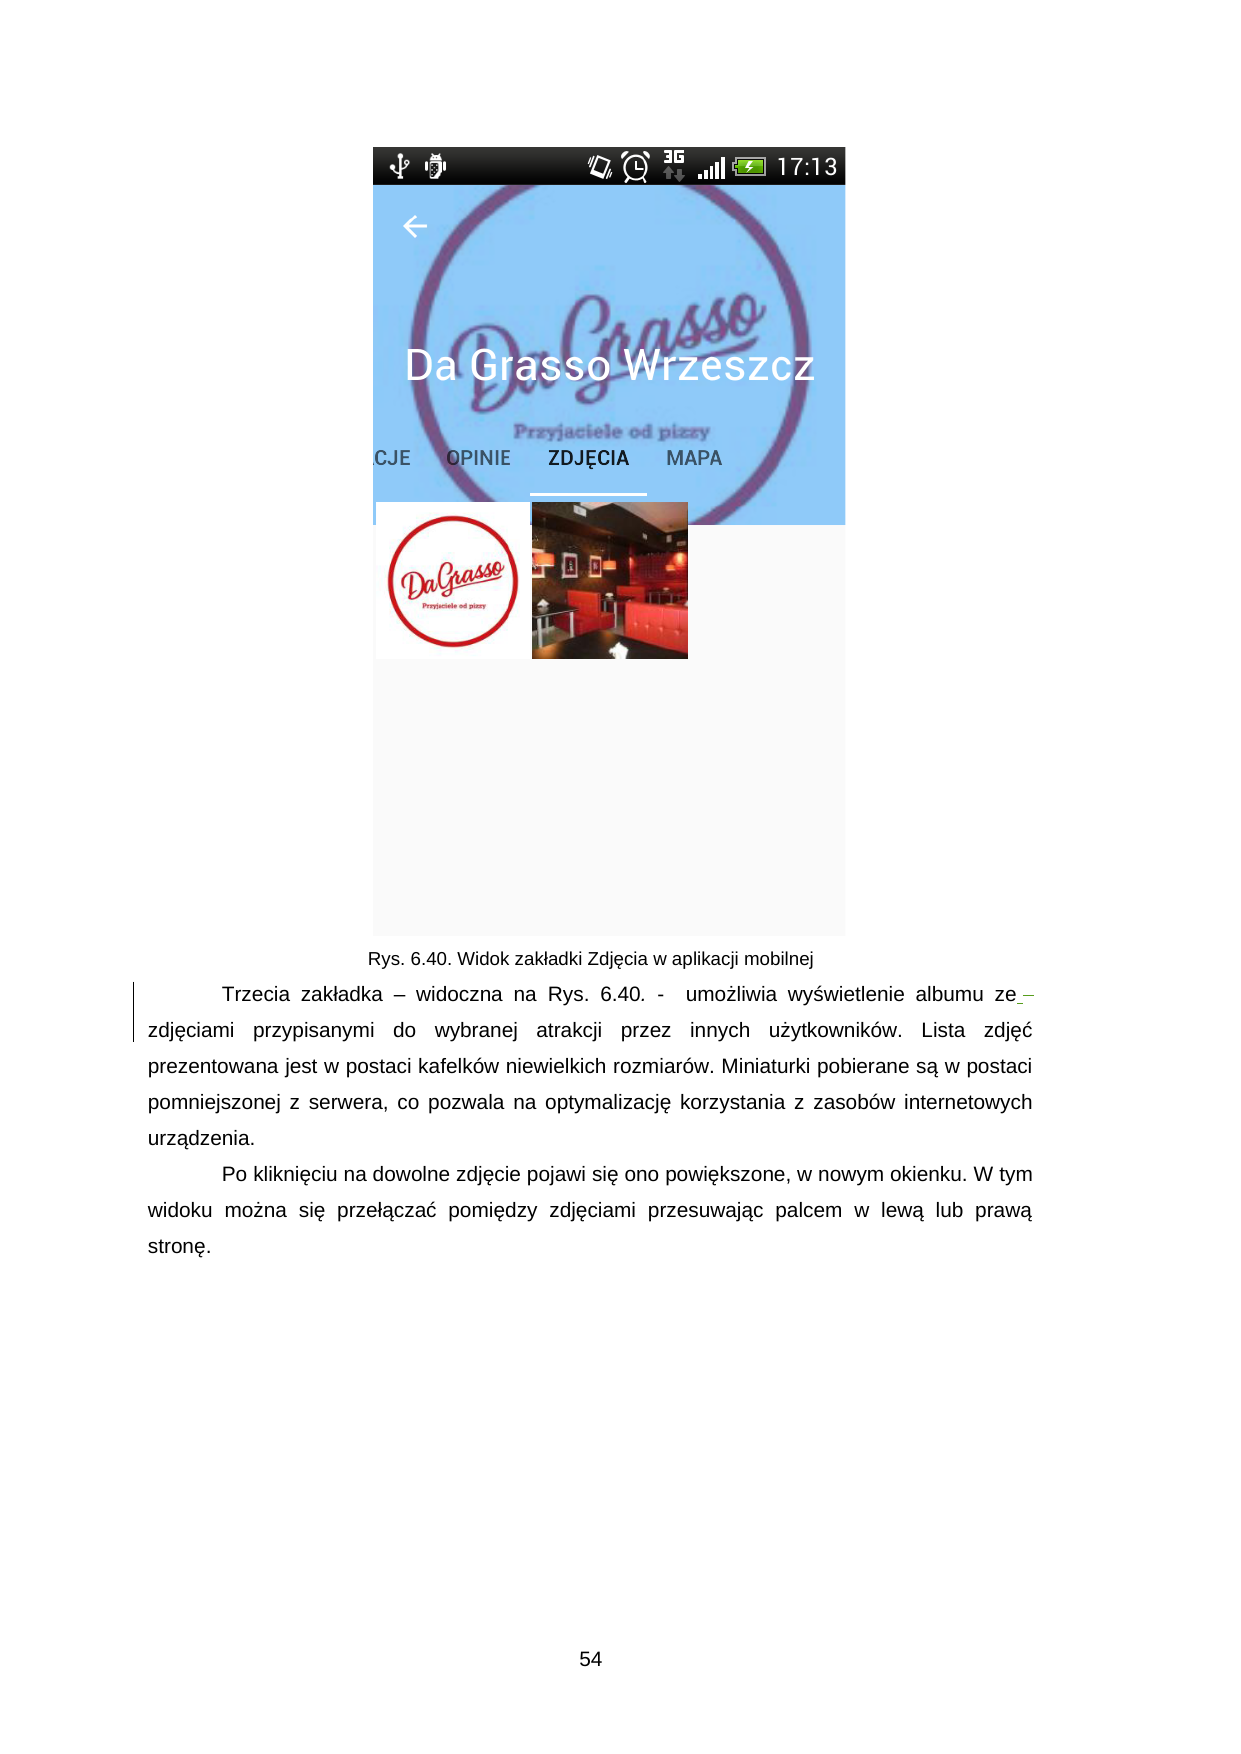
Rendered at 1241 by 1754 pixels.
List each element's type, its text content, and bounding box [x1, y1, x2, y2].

text Trzecia zakładka – widoczna na . - umożliwia wyświetlenie albumu zezdjęciami przypisanymi do wybranej atrakcji przez innych użytkowników. Lista zdjęć prezentowana jest w postaci kafelków niewielkich rozmiarów. Miniaturki pobierane są w postaci pomniejszonej z serwera, co pozwala na optymalizację korzystania z zasobów internetowych urządzenia. [148, 982, 1033, 1149]
picture [373, 147, 846, 936]
text Po kliknięciu na dowolne zdjęcie pojawi się ono powiększone, w nowym okienku. W tym widoku można się przełączać pomiędzy zdjęciami przesuwając palcem w lewą lub prawą stronę. [148, 1162, 1033, 1258]
